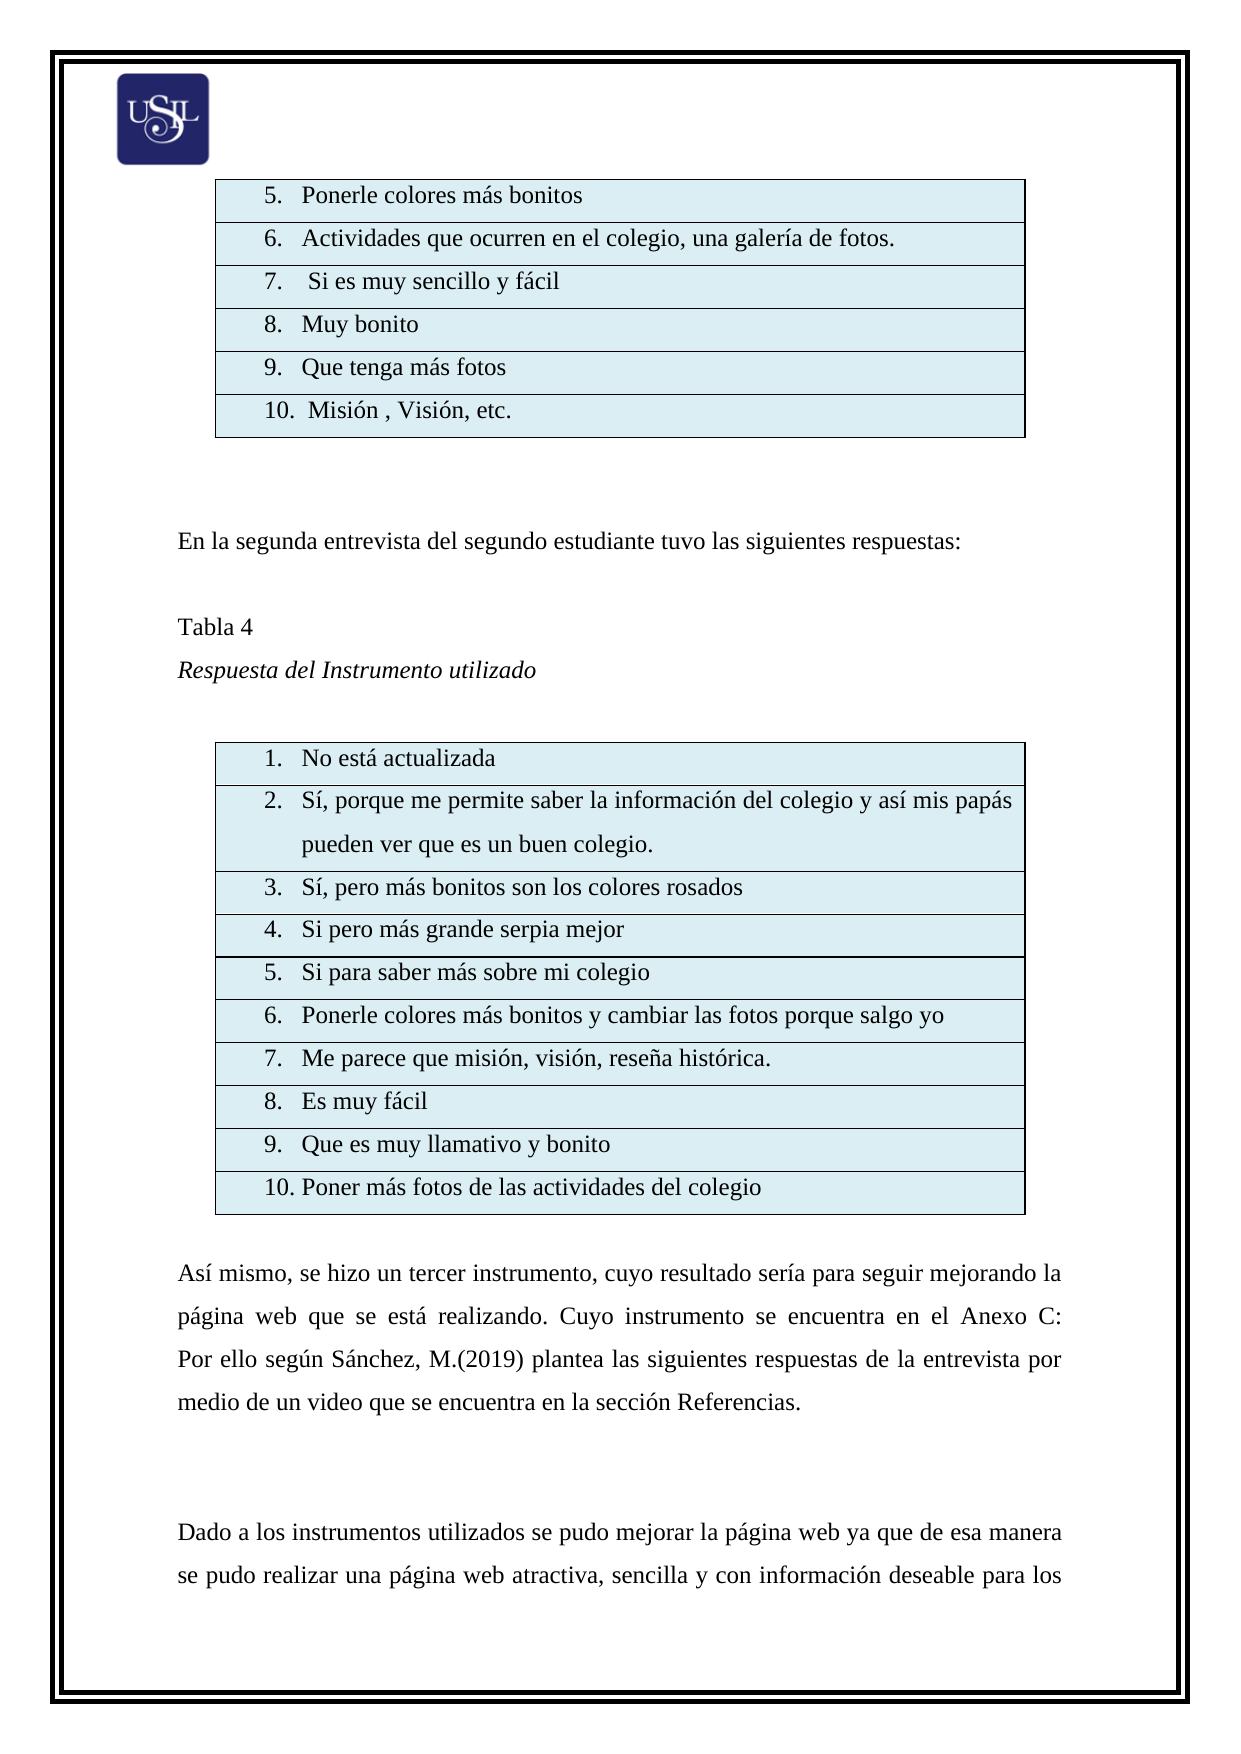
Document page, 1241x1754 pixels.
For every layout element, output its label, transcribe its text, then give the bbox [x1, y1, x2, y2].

text Tabla 4 [177, 569, 1063, 641]
table_cell Muy bonito [216, 309, 1024, 351]
table_cell Ponerle colores más bonitos y cambiar las fotos porque salgo yo [216, 1000, 1024, 1042]
text Respuesta del Instrumento utilizado [177, 655, 1063, 684]
text Así mismo, se hizo un tercer instrumento, cuyo resultado sería para seguir mejorando la página web que se está realizando. Cuyo instrumento se encuentra en el Anexo C: Por ello según Sánchez, M.(2019) plantea las siguientes respuestas de la entrevista por medio de un video que se encuentra en la sección Referencias. [177, 1258, 1063, 1416]
table_header No está actualizada [216, 743, 1024, 784]
picture [103, 73, 226, 170]
table_cell Si pero más grande serpia mejor [216, 915, 1024, 956]
table_cell Actividades que ocurren en el colegio, una galería de fotos. [216, 223, 1024, 265]
table_cell Poner más fotos de las actividades del colegio [216, 1172, 1024, 1214]
table_cell Si es muy sencillo y fácil [216, 266, 1024, 308]
text En la segunda entrevista del segundo estudiante tuvo las siguientes respuestas: [177, 526, 1063, 555]
table_cell Que tenga más fotos [216, 352, 1024, 394]
table_cell Sí, pero más bonitos son los colores rosados [216, 872, 1024, 913]
table_cell Que es muy llamativo y bonito [216, 1129, 1024, 1171]
table_cell Si para saber más sobre mi colegio [216, 958, 1024, 999]
table_cell Sí, porque me permite saber la información del colegio y así mis papás pueden ver que es un buen colegio. [216, 786, 1024, 871]
table_cell Es muy fácil [216, 1086, 1024, 1128]
table_cell Me parece que misión, visión, reseña histórica. [216, 1043, 1024, 1085]
table_cell Misión , Visión, etc. [216, 395, 1024, 437]
table_cell Ponerle colores más bonitos [216, 180, 1024, 222]
